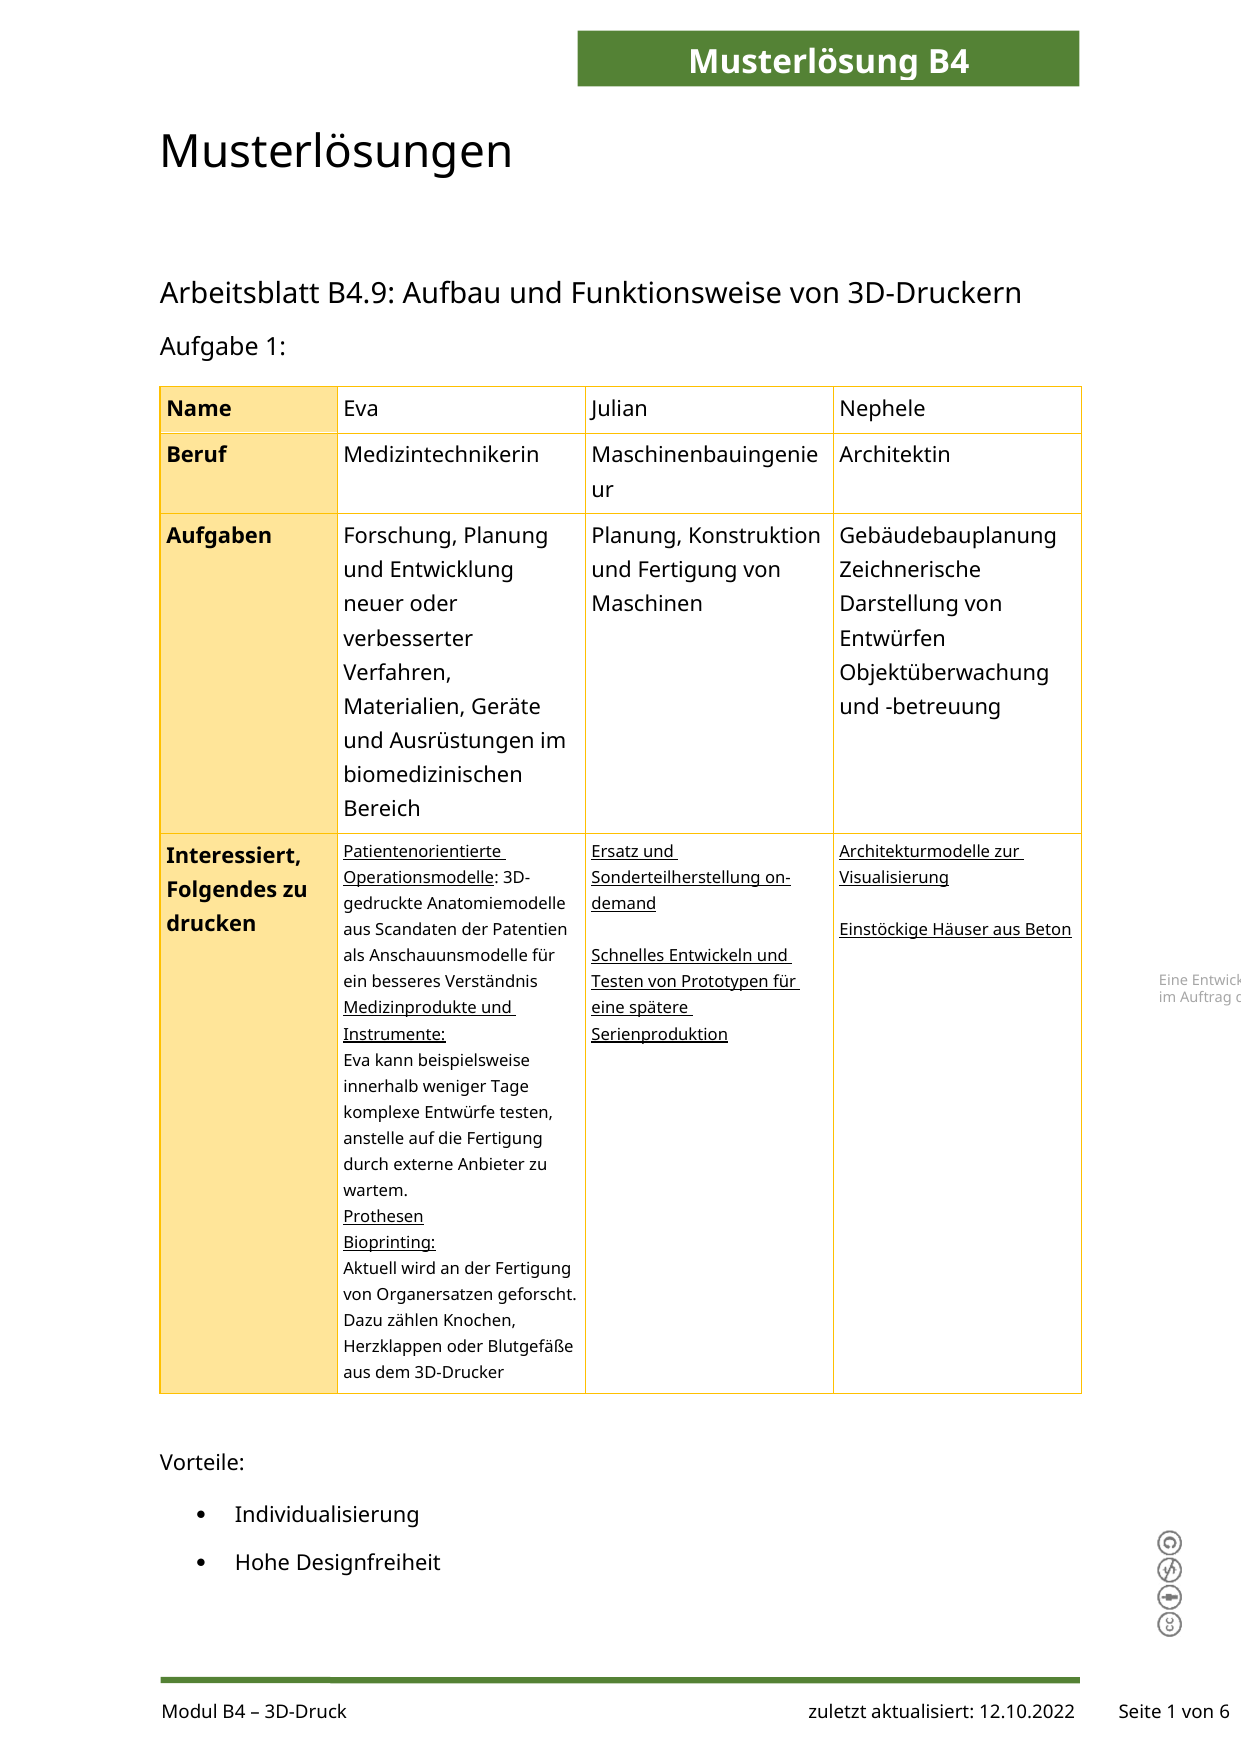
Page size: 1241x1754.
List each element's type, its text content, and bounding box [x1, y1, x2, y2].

table_cell Medizintechnikerin [338, 434, 585, 513]
subtitle Arbeitsblatt B4.9: Aufbau und Funktionsweise von 3D-Druckern [159, 272, 1081, 312]
table_cell Architekturmodelle zur Visualisierung Einstöckige Häuser aus Beton [834, 834, 1081, 1393]
table_header Julian [586, 387, 833, 432]
table_cell Architektin [834, 434, 1081, 513]
table_cell Forschung, Planung und Entwicklung neuer oder verbesserter Verfahren, Materialien, Geräte und Ausrüstungen im biomedizinischen Bereich [338, 514, 585, 833]
table_cell Planung, Konstruktion und Fertigung von Maschinen [586, 514, 833, 833]
table_cell Patientenorientierte Operationsmodelle: 3D-gedruckte Anatomiemodelle aus Scandaten der Patentien als Anschauunsmodelle für ein besseres Verständnis Medizinprodukte und Instrumente: Eva kann beispielsweise innerhalb weniger Tage komplexe Entwürfe testen, anstelle auf die Fertigung durch externe Anbieter zu wartem. Prothesen Bioprinting: Aktuell wird an der Fertigung von Organersatzen geforscht. Dazu zählen Knochen, Herzklappen oder Blutgefäße aus dem 3D-Drucker [338, 834, 585, 1393]
table_cell Ersatz und Sonderteilherstellung on-demand Schnelles Entwickeln und Testen von Prototypen für eine spätere Serienproduktion [586, 834, 833, 1393]
table_cell Gebäudebauplanung Zeichnerische Darstellung von Entwürfen Objektüberwachung und -betreuung [834, 514, 1081, 833]
table_header Nephele [834, 387, 1081, 432]
list Individualisierung [197, 1499, 1081, 1529]
table_cell Beruf [161, 434, 337, 513]
text Musterlösungen [159, 118, 1081, 181]
table_header Name [161, 387, 337, 432]
text Aufgabe 1: [159, 328, 1081, 362]
table_cell Aufgaben [161, 514, 337, 833]
table_cell Interessiert, Folgendes zu drucken [161, 834, 337, 1393]
table_header Eva [338, 387, 585, 432]
table_cell Maschinenbauingenieur [586, 434, 833, 513]
list Hohe Designfreiheit [197, 1547, 1081, 1577]
text Vorteile: [159, 1446, 1081, 1476]
